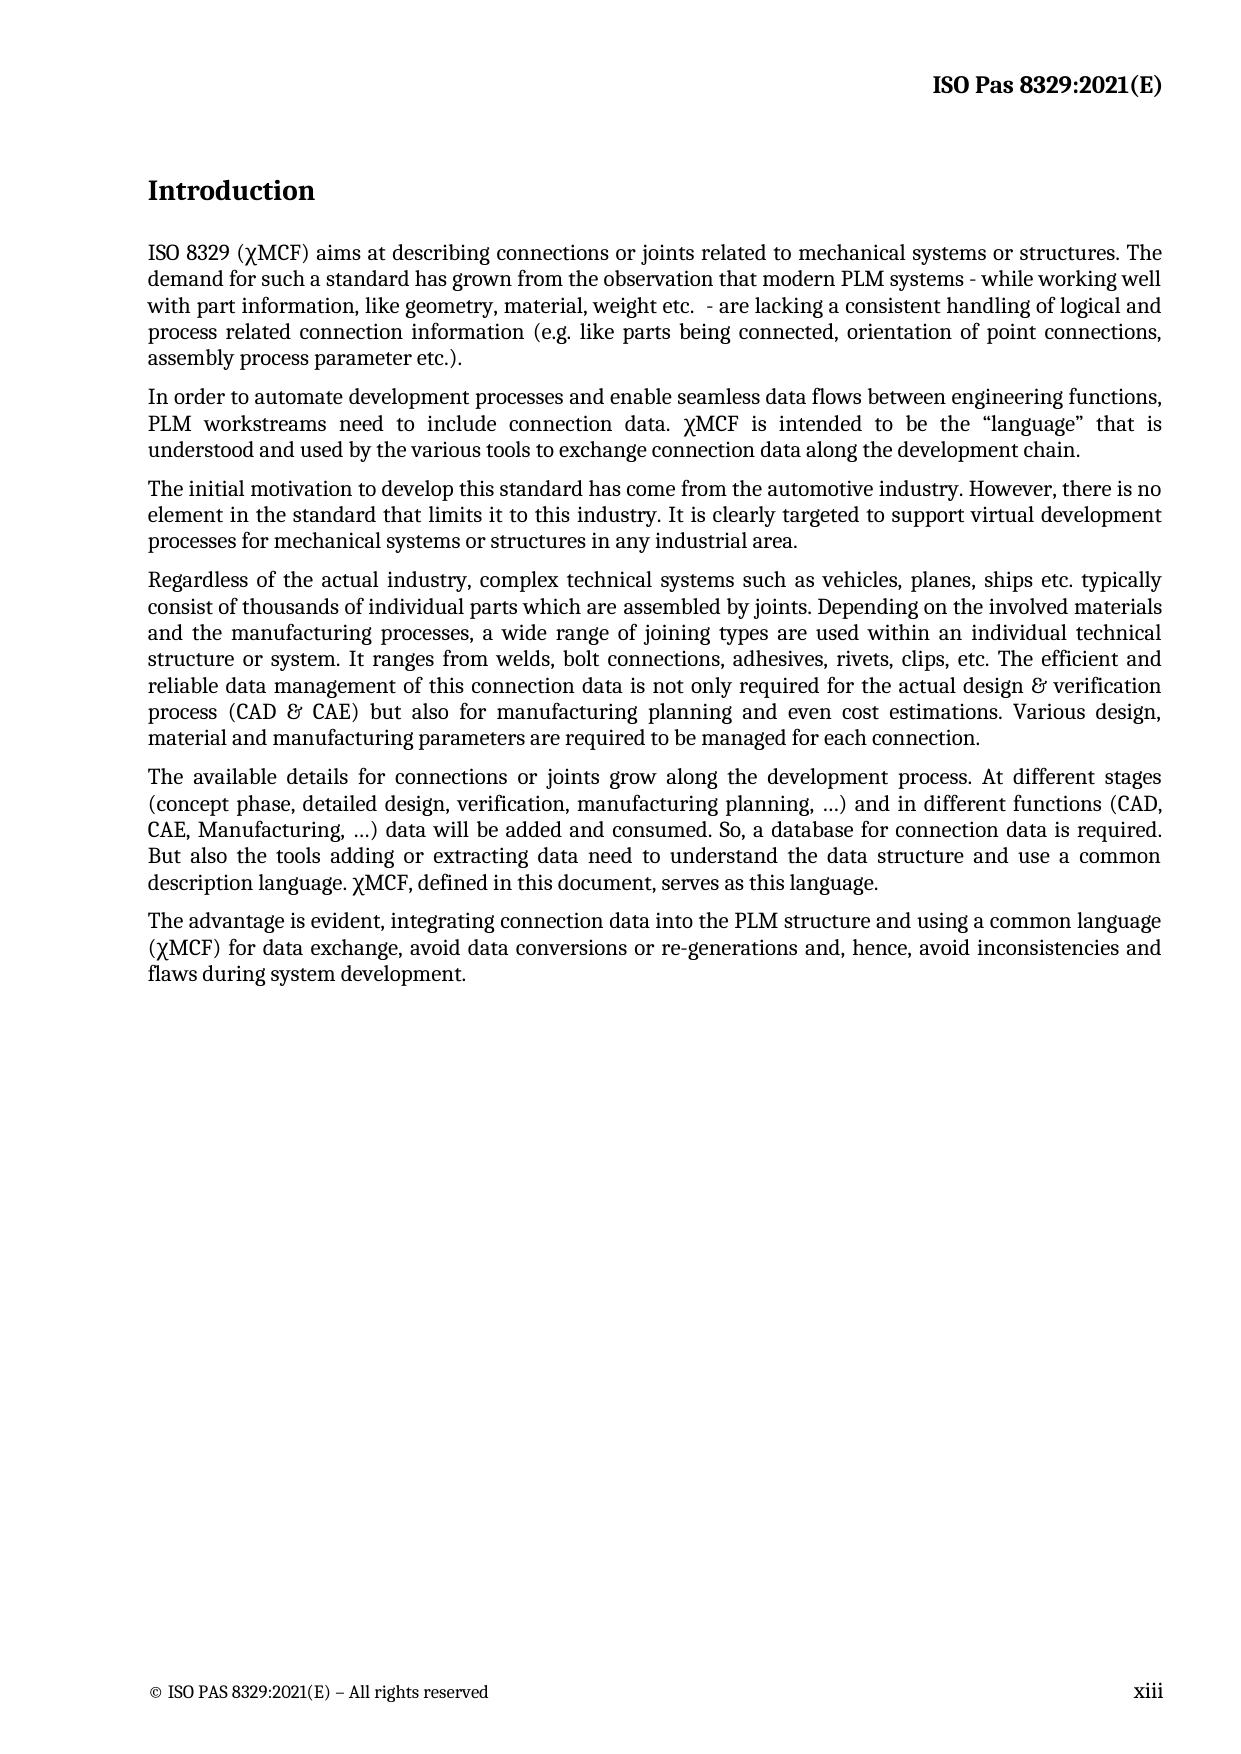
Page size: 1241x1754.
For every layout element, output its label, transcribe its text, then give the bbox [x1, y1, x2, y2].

text The advantage is evident, integrating connection data into the PLM structure and using a common language (χMCF) for data exchange, avoid data conversions or re-generations and, hence, avoid inconsistencies and flaws during system development. [148, 908, 1163, 987]
text The available details for connections or joints grow along the development process. At different stages (concept phase, detailed design, verification, manufacturing planning, …) and in different functions (CAD, CAE, Manufacturing, …) data will be added and consumed. So, a database for connection data is required. But also the tools adding or extracting data need to understand the data structure and use a common description language. χMCF, defined in this document, serves as this language. [148, 764, 1163, 896]
title Introduction [148, 174, 1163, 207]
text ISO 8329 (χMCF) aims at describing connections or joints related to mechanical systems or structures. The demand for such a standard has grown from the observation that modern PLM systems - while working well with part information, like geometry, material, weight etc. - are lacking a consistent handling of logical and process related connection information (e.g. like parts being connected, orientation of point connections, assembly process parameter etc.). [148, 240, 1163, 371]
text The initial motivation to develop this standard has come from the automotive industry. However, there is no element in the standard that limits it to this industry. It is clearly targeted to support virtual development processes for mechanical systems or structures in any industrial area. [148, 476, 1163, 554]
text Regardless of the actual industry, complex technical systems such as vehicles, planes, ships etc. typically consist of thousands of individual parts which are assembled by joints. Depending on the involved materials and the manufacturing processes, a wide range of joining types are used within an individual technical structure or system. It ranges from welds, bolt connections, adhesives, rivets, clips, etc. The efficient and reliable data management of this connection data is not only required for the actual design & verification process (CAD & CAE) but also for manufacturing planning and even cost estimations. Various design, material and manufacturing parameters are required to be managed for each connection. [148, 567, 1163, 752]
text In order to automate development processes and enable seamless data flows between engineering functions, PLM workstreams need to include connection data. χMCF is intended to be the “language” that is understood and used by the various tools to exchange connection data along the development chain. [148, 384, 1163, 463]
